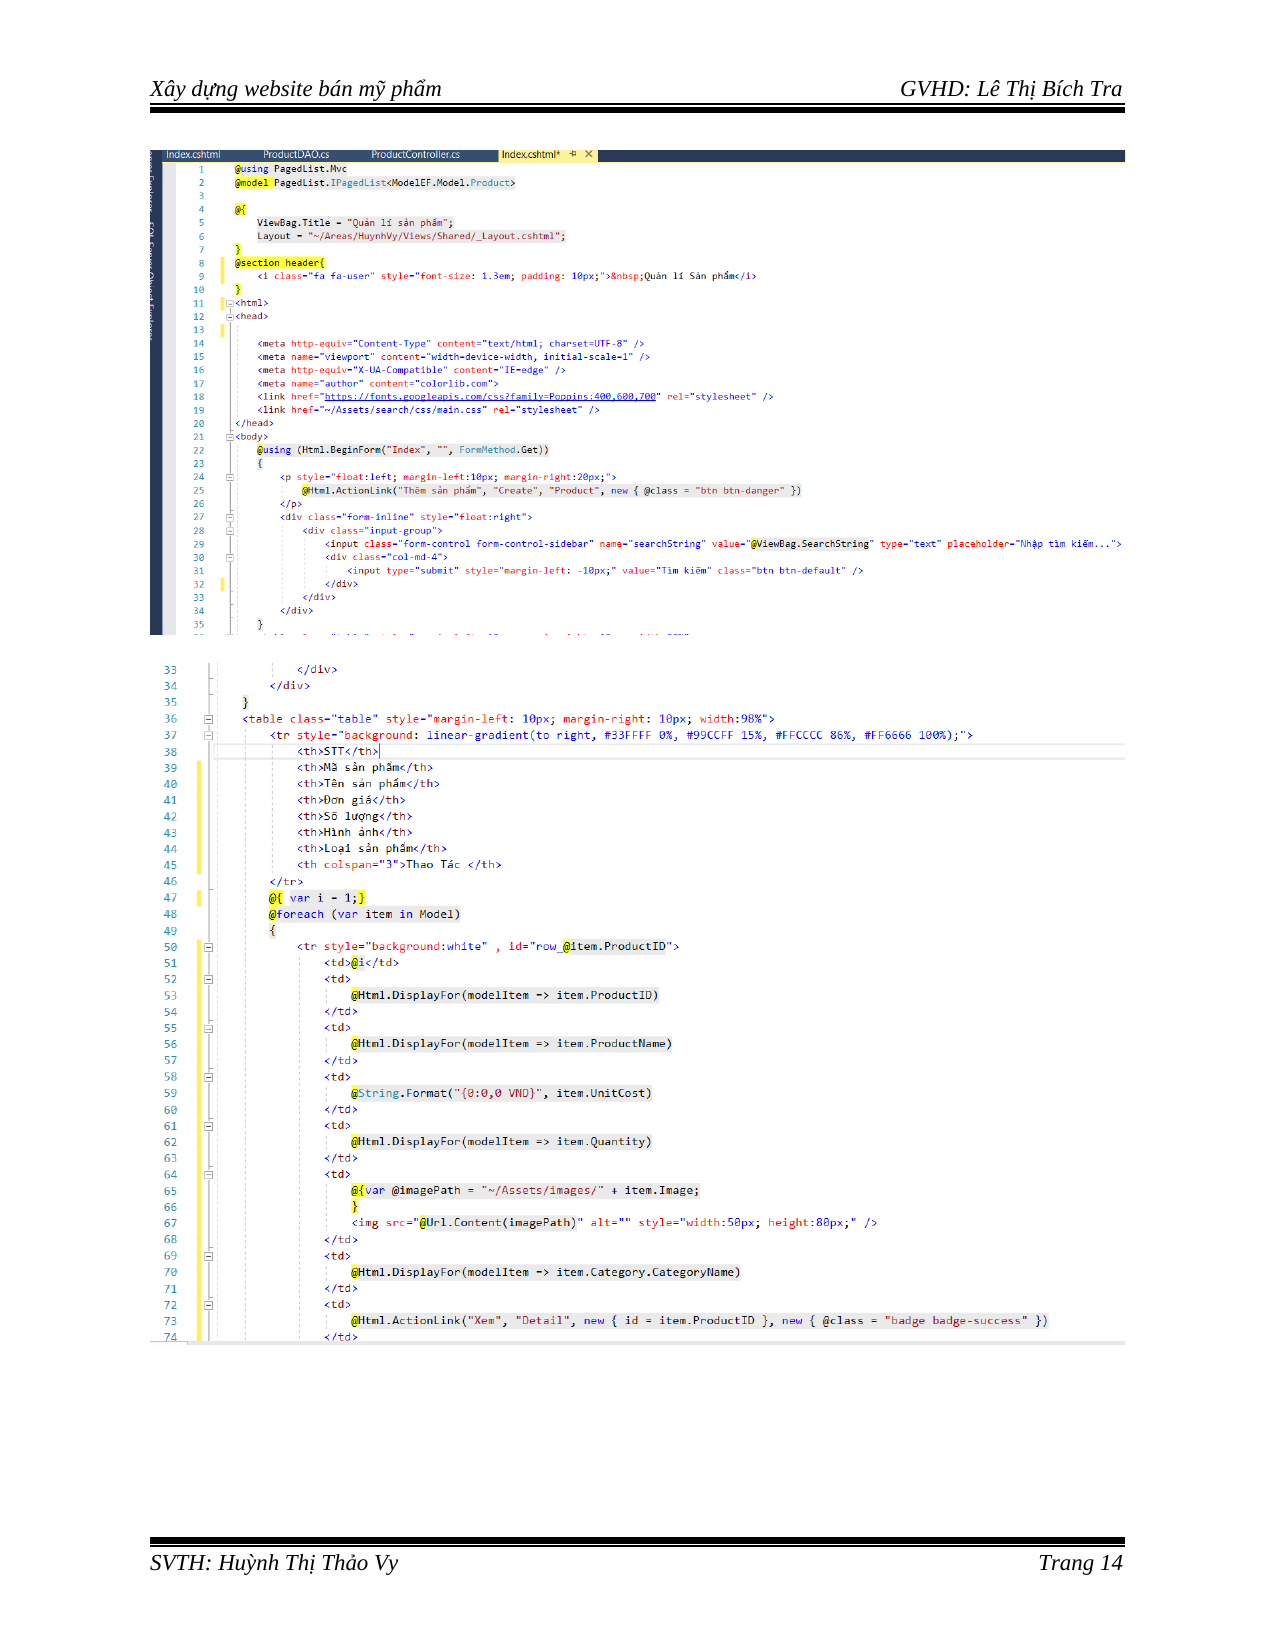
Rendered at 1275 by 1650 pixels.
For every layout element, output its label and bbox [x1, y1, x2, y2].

picture [150, 150, 1125, 635]
picture [150, 663, 1125, 1345]
